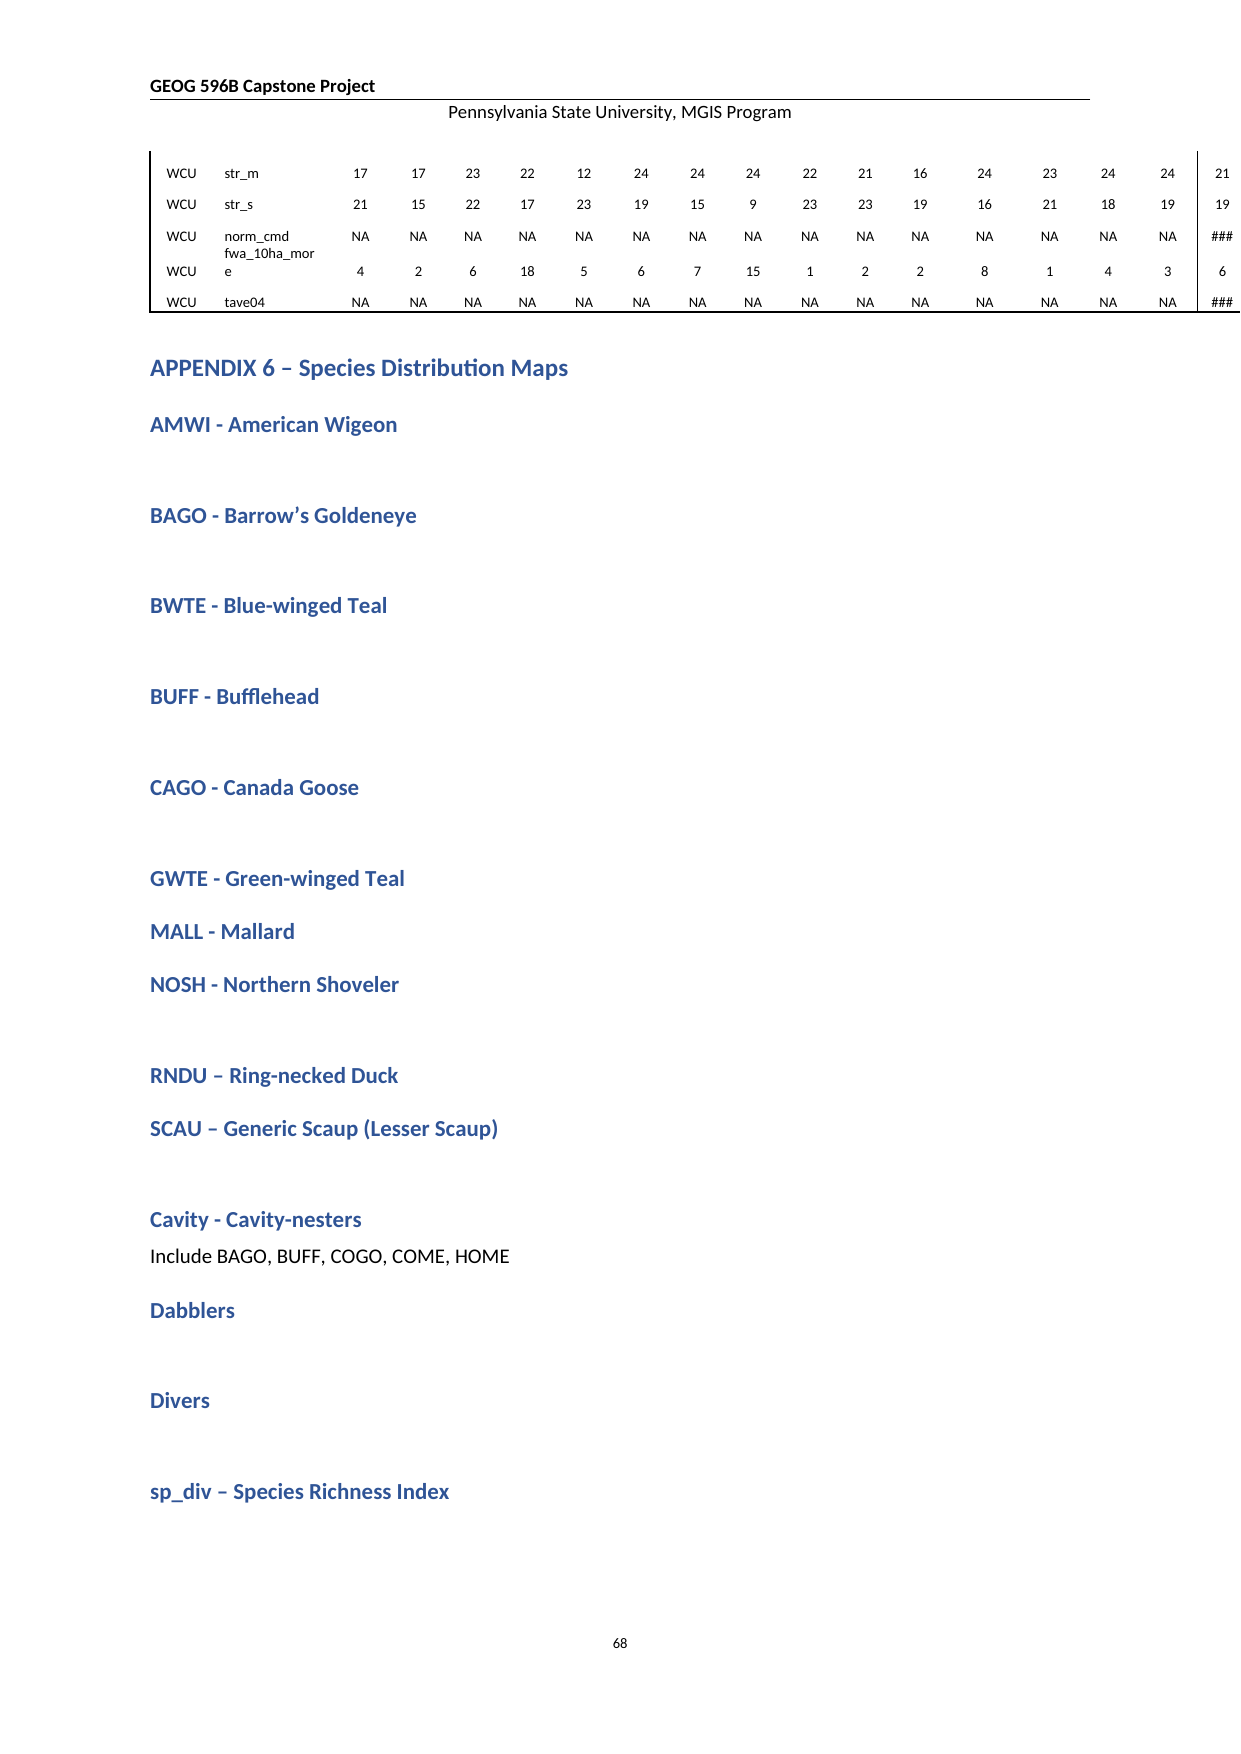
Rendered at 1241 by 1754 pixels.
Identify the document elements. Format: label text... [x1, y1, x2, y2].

text Include BAGO, BUFF, COGO, COME, HOME [150, 1243, 1090, 1269]
text RNDU – Ring-necked Duck [150, 1061, 1090, 1089]
text SCAU – Generic Scaup (Lesser Scaup) [150, 1114, 1090, 1142]
text Divers [150, 1387, 1090, 1414]
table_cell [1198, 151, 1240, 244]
text NOSH - Northern Shoveler [150, 970, 1090, 998]
text Dabblers [150, 1296, 1090, 1324]
text MALL - Mallard [150, 917, 1090, 945]
text BUFF - Bufflehead [150, 682, 1090, 711]
text GWTE - Green-winged Teal [150, 864, 1090, 892]
text APPENDIX 6 – Species Distribution Maps [150, 352, 1090, 383]
text AMWI - American Wigeon [150, 410, 1090, 438]
text sp_div – Species Richness Index [150, 1477, 1090, 1505]
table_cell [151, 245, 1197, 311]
text CAGO - Canada Goose [150, 773, 1090, 801]
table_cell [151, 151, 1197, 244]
text BWTE - Blue-winged Teal [150, 592, 1090, 620]
text Cavity - Cavity-nesters [150, 1205, 1090, 1233]
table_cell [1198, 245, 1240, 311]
text BAGO - Barrow’s Goldeneye [150, 501, 1090, 529]
